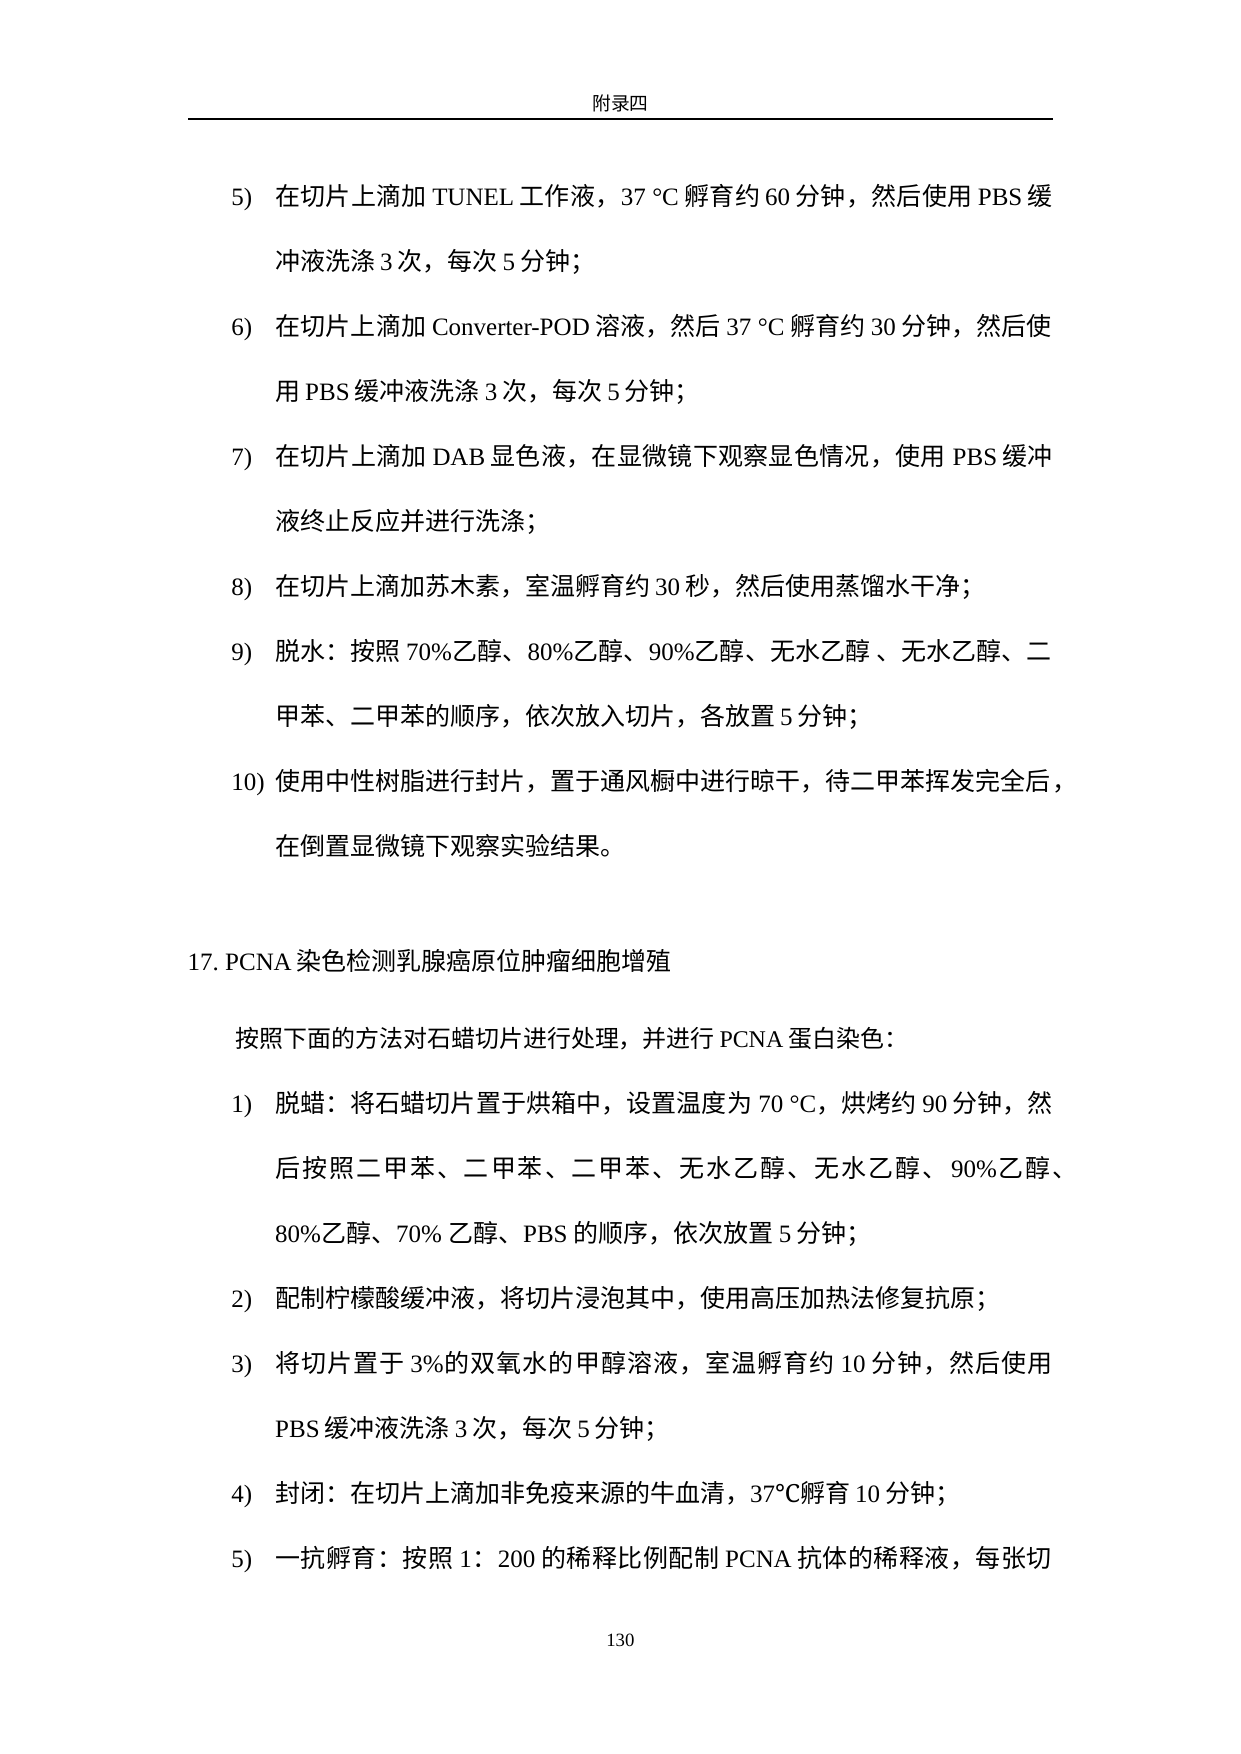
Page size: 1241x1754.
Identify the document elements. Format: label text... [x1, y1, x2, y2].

list 在切片上滴加Converter-POD溶液，然后37 °C孵育约30分钟，然后使用PBS缓冲液洗涤3次，每次5分钟； [231, 292, 1053, 422]
list PCNA染色检测乳腺癌原位肿瘤细胞增殖 [187, 927, 1053, 992]
list 脱水：按照70%乙醇、80%乙醇、90%乙醇、无水乙醇 、无水乙醇、二甲苯、二甲苯的顺序，依次放入切片，各放置5分钟； [231, 617, 1053, 747]
list 封闭：在切片上滴加非免疫来源的牛血清，孵育10分钟； [231, 1459, 1053, 1524]
list 在切片上滴加TUNEL工作液，37 °C孵育约60分钟，然后使用PBS缓冲液洗涤3次，每次5分钟； [231, 162, 1053, 292]
list 在切片上滴加DAB显色液，在显微镜下观察显色情况，使用PBS缓冲液终止反应并进行洗涤； [231, 422, 1053, 552]
list 使用中性树脂进行封片，置于通风橱中进行晾干，待二甲苯挥发完全后，在倒置显微镜下观察实验结果。 [231, 747, 1053, 877]
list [231, 1524, 1053, 1589]
list 配制柠檬酸缓冲液，将切片浸泡其中，使用高压加热法修复抗原； [231, 1264, 1053, 1329]
text 按照下面的方法对石蜡切片进行处理，并进行PCNA蛋白染色： [187, 1004, 1053, 1069]
list 在切片上滴加苏木素，室温孵育约30秒，然后使用蒸馏水干净； [231, 552, 1053, 617]
list 将切片置于3%的双氧水的甲醇溶液，室温孵育约10分钟，然后使用PBS缓冲液洗涤3次，每次5分钟； [231, 1329, 1053, 1459]
list 脱蜡：将石蜡切片置于烘箱中，设置温度为70 °C，烘烤约90分钟，然后按照二甲苯、二甲苯、二甲苯、无水乙醇、无水乙醇、90%乙醇、80%乙醇、70% 乙醇、PBS 的顺序，依次放置5分钟； [231, 1069, 1053, 1264]
